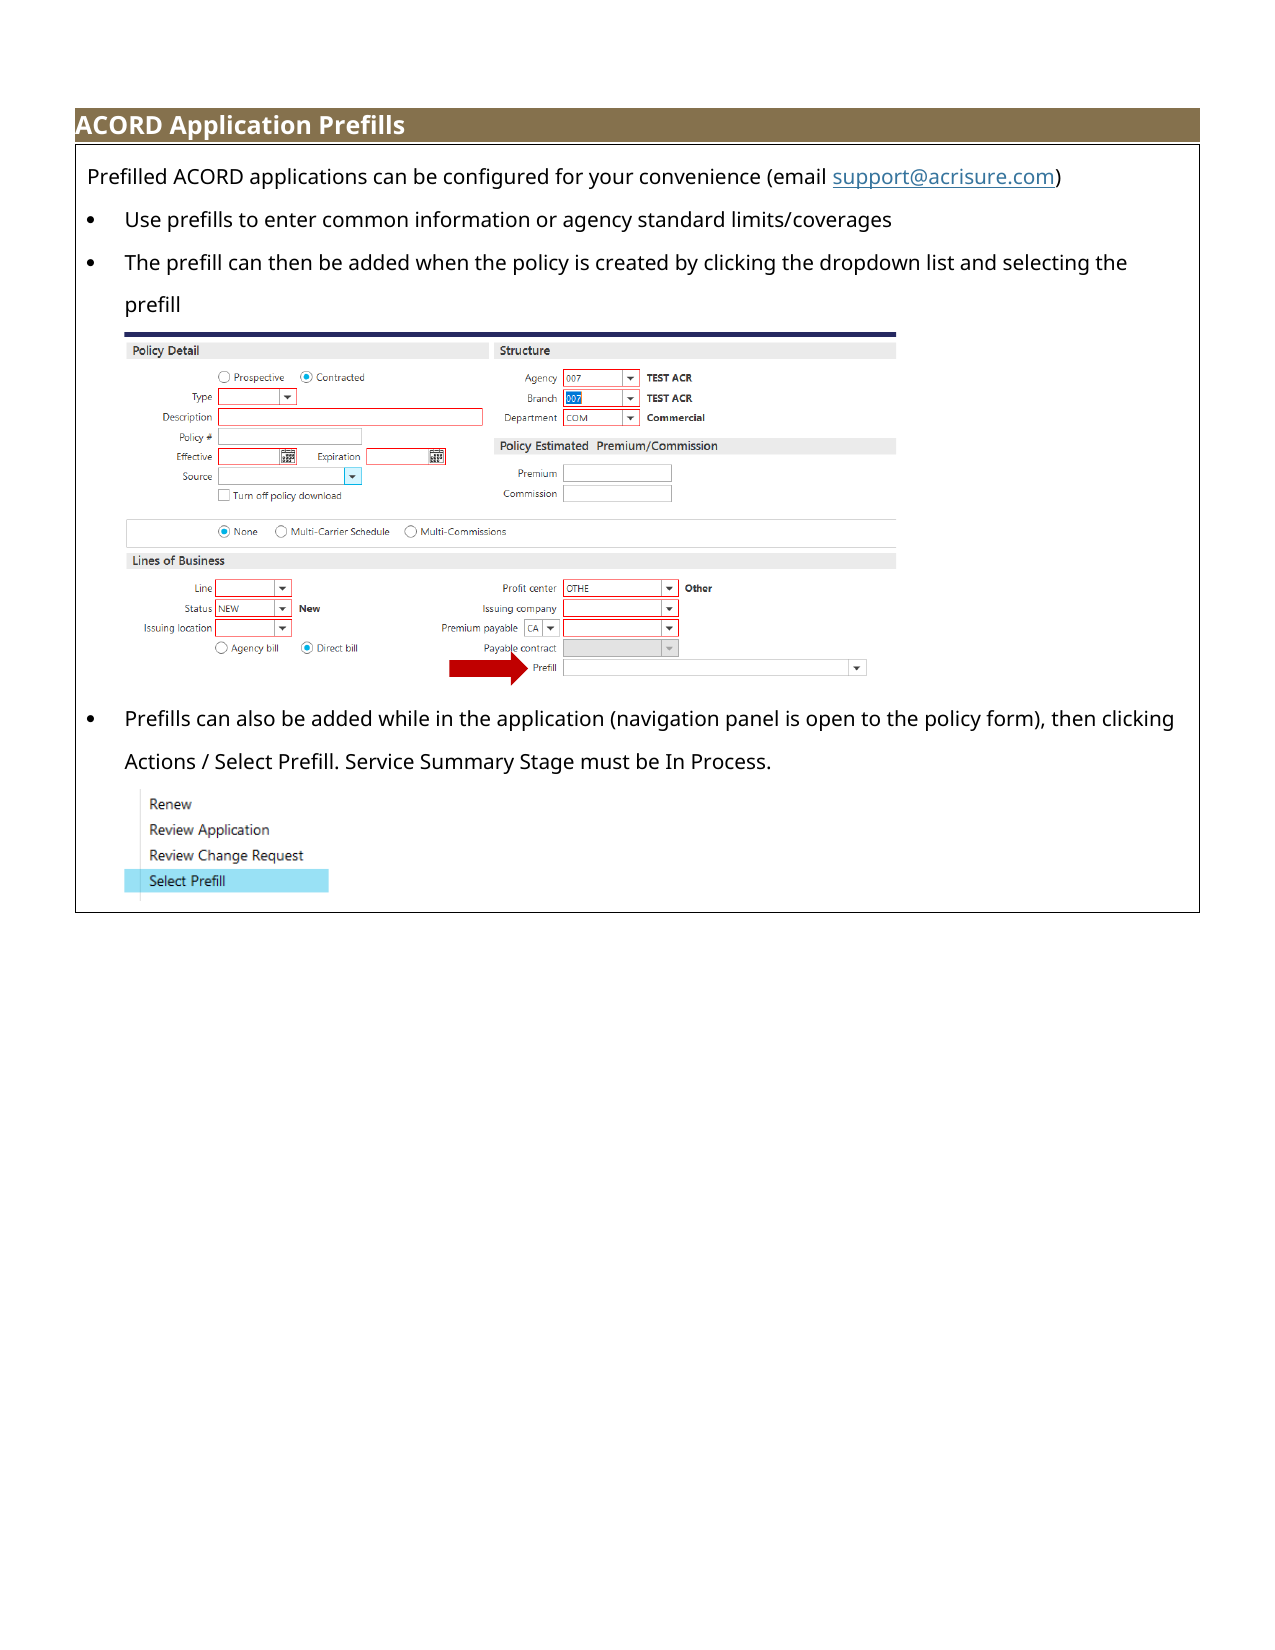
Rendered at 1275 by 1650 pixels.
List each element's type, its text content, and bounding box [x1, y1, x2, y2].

subtitle ACORD Application Prefills [75, 108, 1200, 142]
table_header Prefilled ACORD applications can be configured for your convenience (email support@acrisure.com) Use prefills to enter common information or agency standard limits/coverages The prefill can then be added when the policy is created by clicking the dropdown list and selecting the prefill Prefills can also be added while in the application (navigation panel is open to the policy form), then clicking Actions / Select Prefill. Service Summary Stage must be In Process. [76, 145, 1199, 912]
picture [124, 789, 329, 901]
picture [124, 332, 897, 691]
